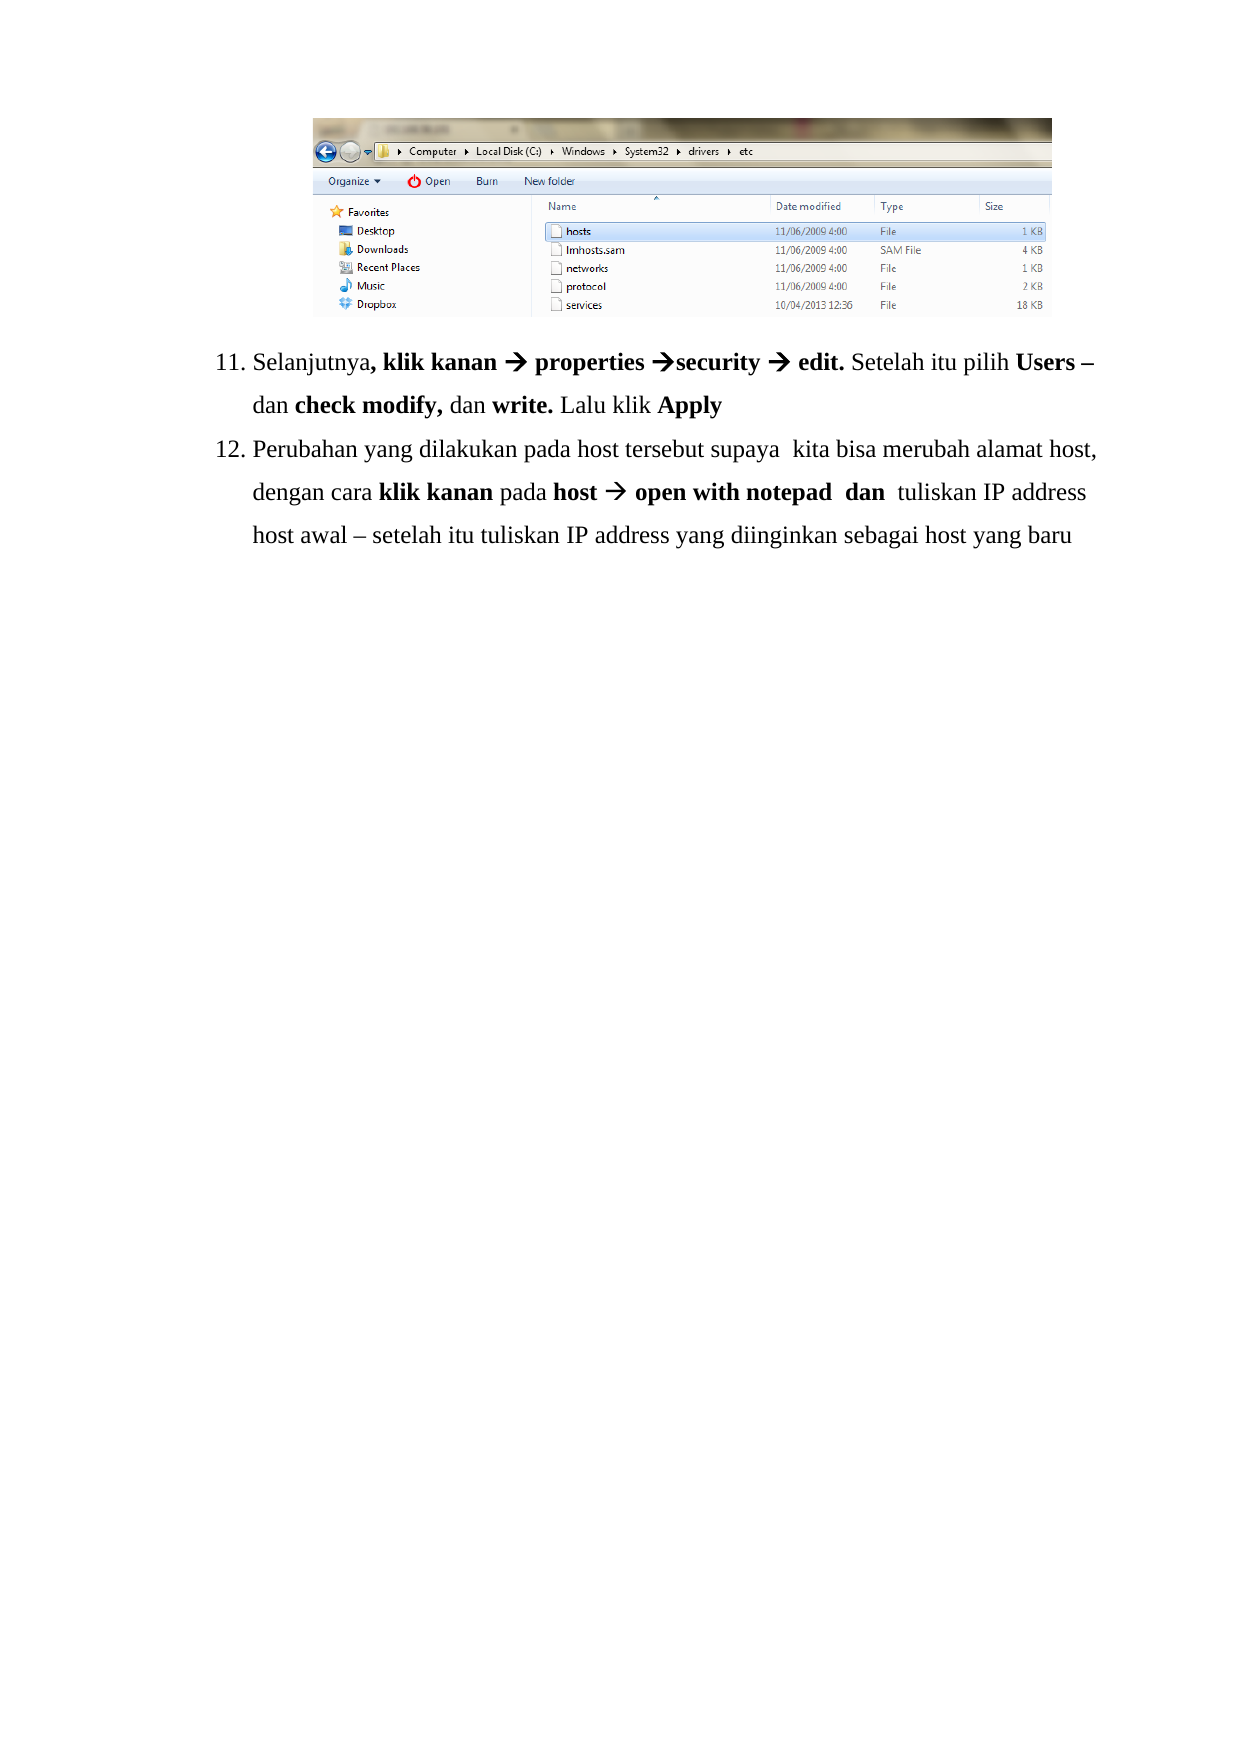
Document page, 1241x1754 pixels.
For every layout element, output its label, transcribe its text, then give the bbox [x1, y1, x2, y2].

list Perubahan yang dilakukan pada host tersebut supaya kita bisa merubah alamat host, dengan cara klik kanan pada host open with notepad dan tuliskan IP address host awal – setelah itu tuliskan IP address yang diinginkan sebagai host yang baru [215, 434, 1122, 549]
list Selanjutnya, klik kanan properties security edit. Setelah itu pilih Users – dan check modify, dan write. Lalu klik Apply [215, 347, 1122, 419]
